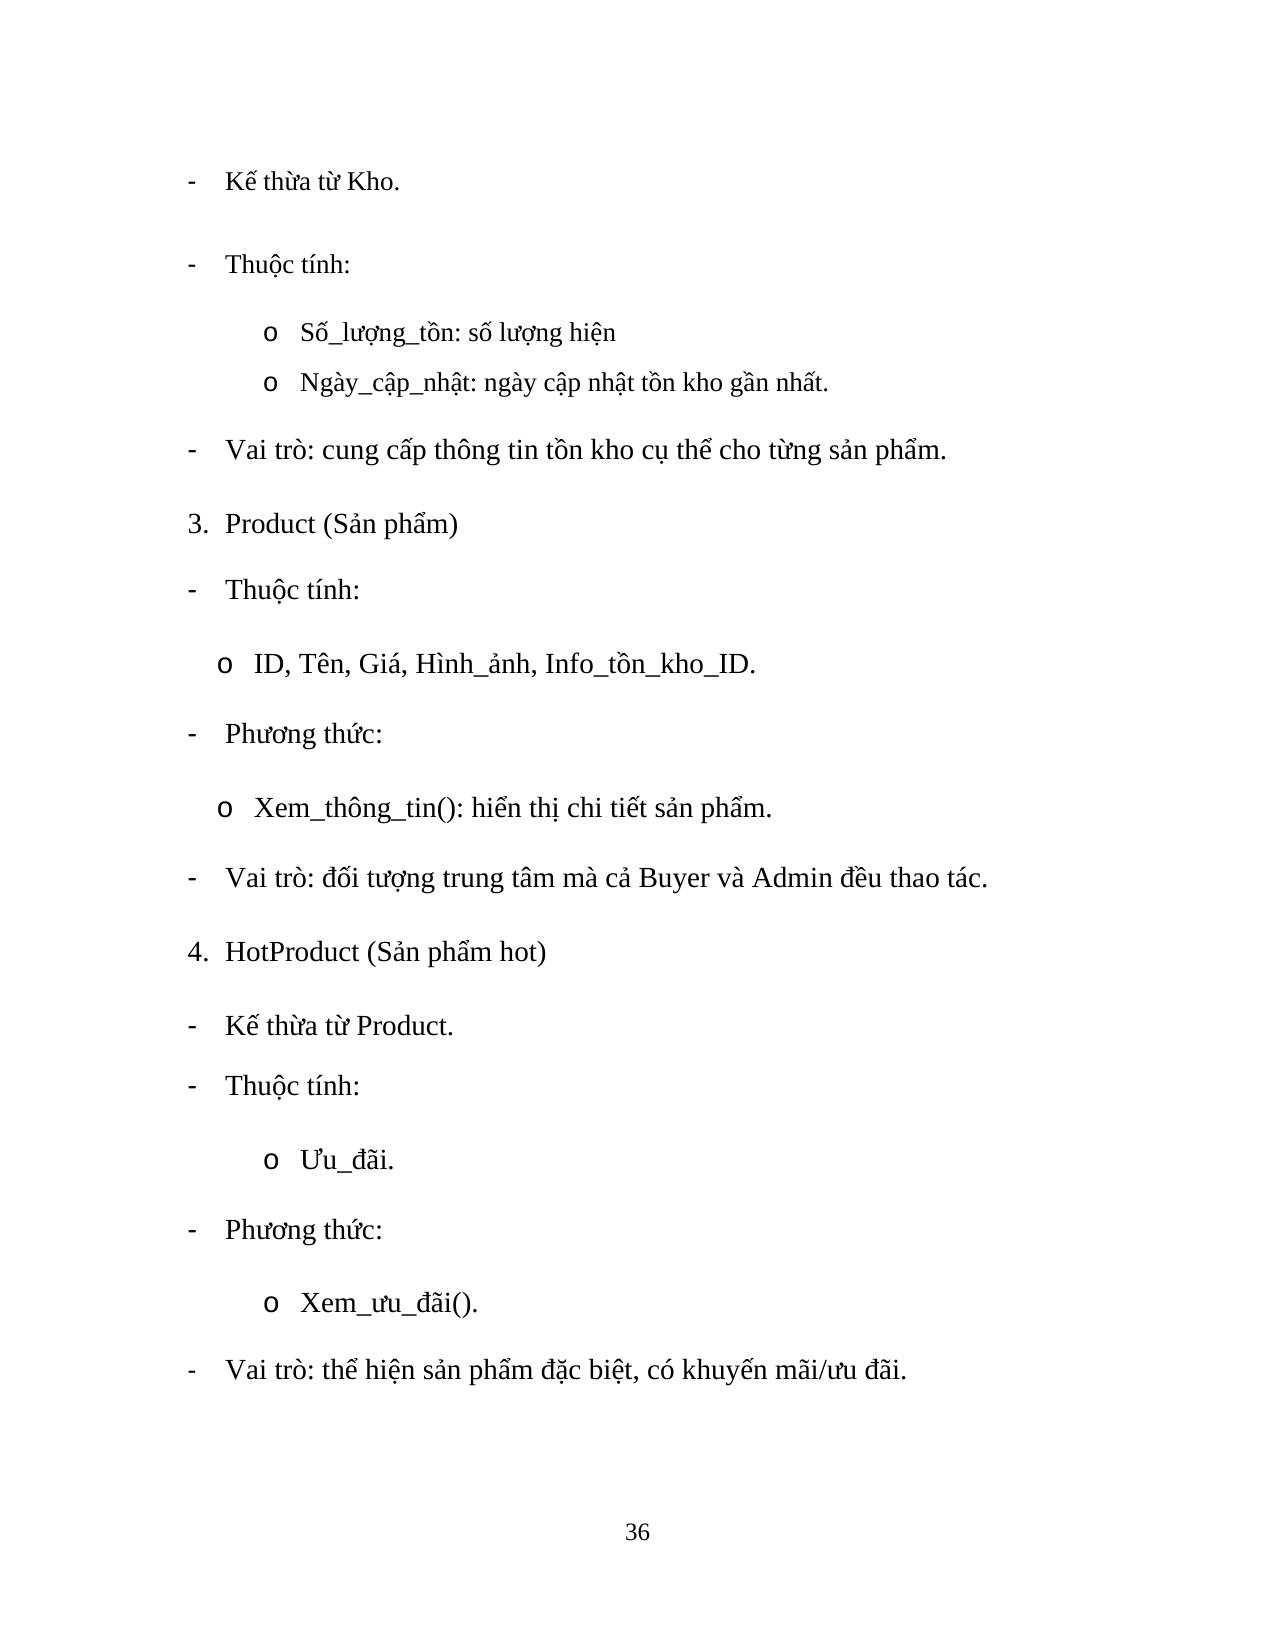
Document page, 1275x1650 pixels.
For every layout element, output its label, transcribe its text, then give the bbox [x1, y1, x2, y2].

list Thuộc tính: [187, 557, 1125, 616]
list Số_lượng_tồn: số lượng hiện [262, 316, 1125, 350]
list Phương thức: [187, 700, 1125, 760]
list Vai trò: đối tượng trung tâm mà cả Buyer và Admin đều thao tác. [187, 844, 1125, 904]
list Vai trò: thể hiện sản phẩm đặc biệt, có khuyến mãi/ưu đãi. [187, 1340, 1125, 1395]
list Ngày_cập_nhật: ngày cập nhật tồn kho gần nhất. [262, 367, 1125, 400]
list ID, Tên, Giá, Hình_ảnh, Info_tồn_kho_ID. [216, 646, 1125, 682]
list Thuộc tính: [187, 1052, 1125, 1112]
list Thuộc tính: [187, 233, 1125, 289]
list Xem_thông_tin(): hiển thị chi tiết sản phẩm. [216, 790, 1125, 826]
list Kế thừa từ Product. [187, 992, 1125, 1052]
list Xem_ưu_đãi(). [262, 1286, 1125, 1322]
list Phương thức: [187, 1196, 1125, 1256]
list HotProduct (Sản phẩm hot) [187, 934, 1125, 967]
list Vai trò: cung cấp thông tin tồn kho cụ thể cho từng sản phẩm. [187, 417, 1125, 476]
list Product (Sản phẩm) [187, 506, 1125, 540]
list Kế thừa từ Kho. [187, 150, 1125, 206]
list Ưu_đãi. [262, 1142, 1125, 1178]
